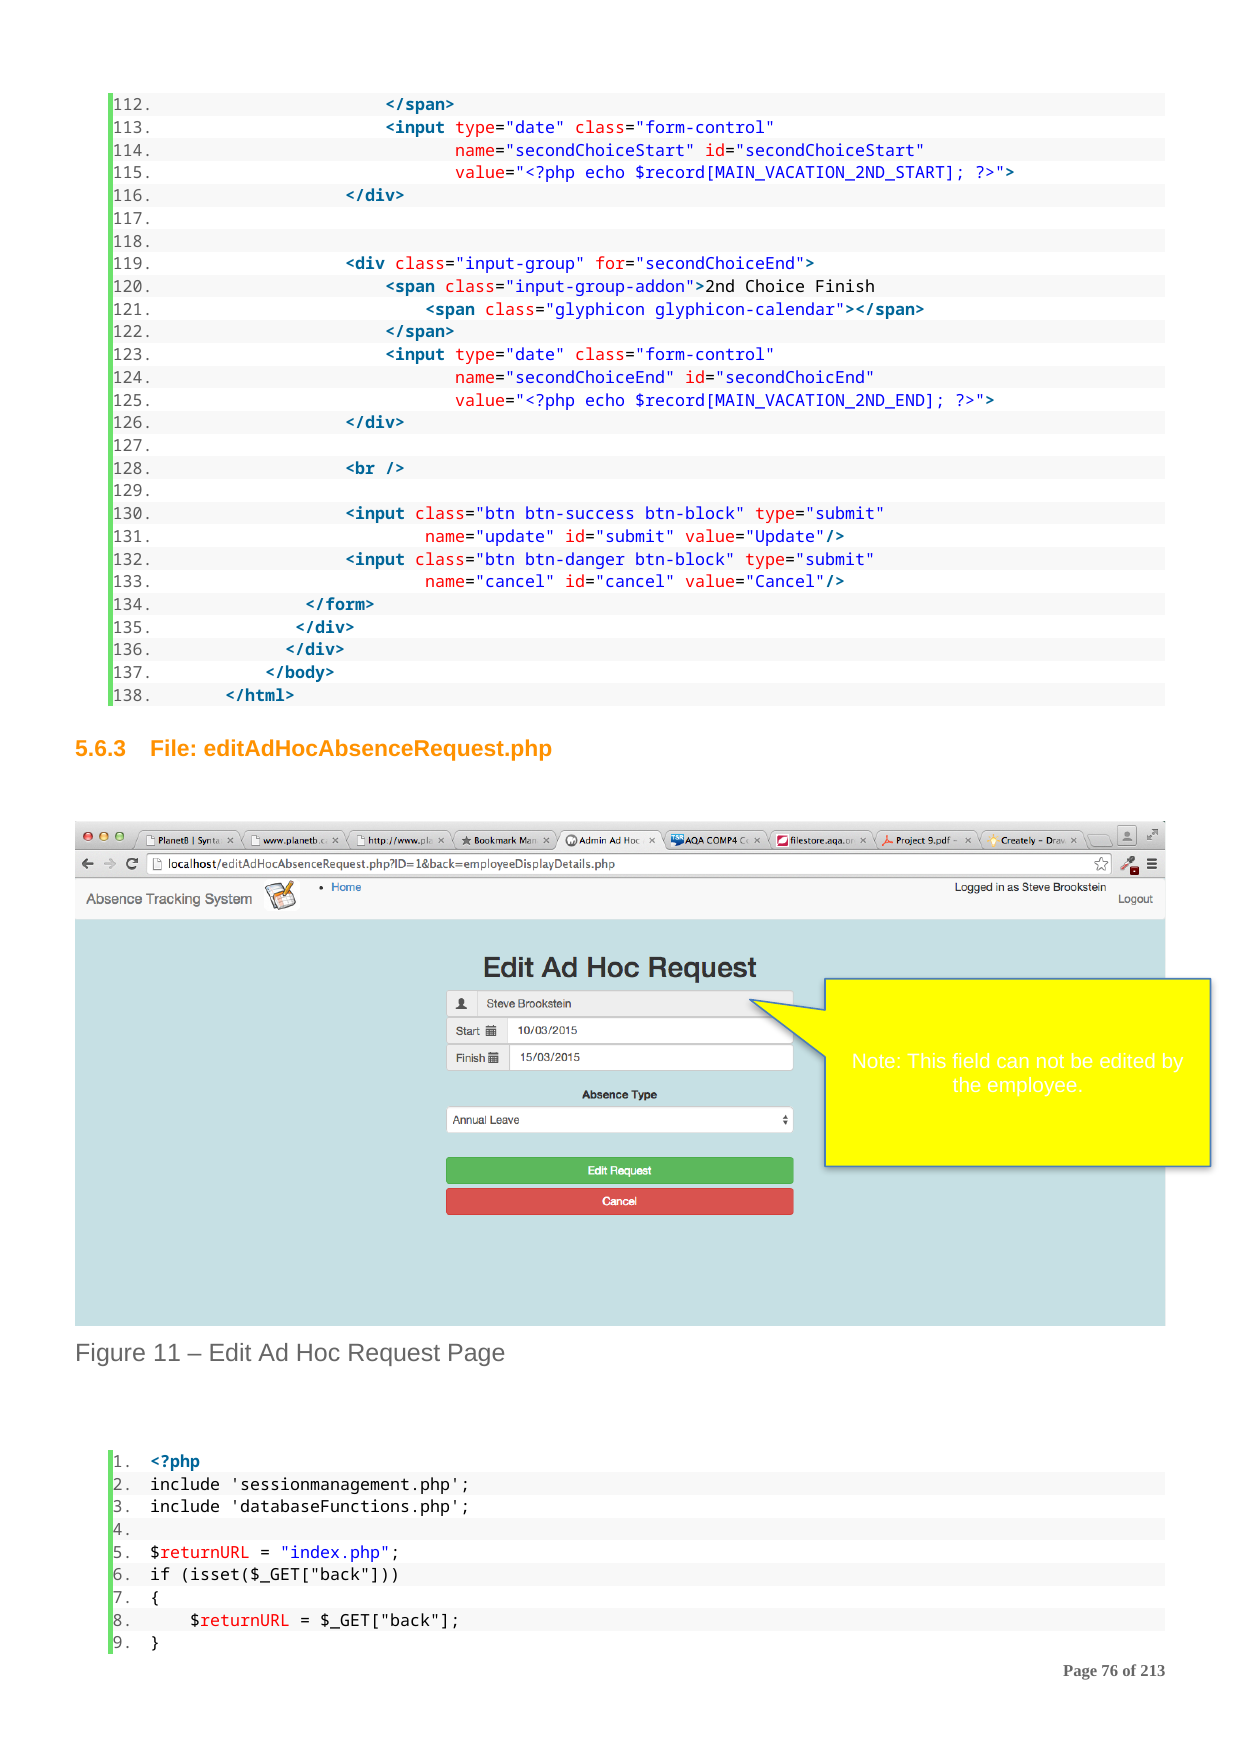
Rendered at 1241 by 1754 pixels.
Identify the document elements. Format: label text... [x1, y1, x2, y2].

list if (isset($_GET["back"])) [113, 1563, 1165, 1586]
list <br /> [113, 456, 1165, 479]
list { [113, 1586, 1165, 1608]
list value="<?php echo $record[MAIN_VACATION_2ND_START]; ?>"> [113, 161, 1165, 184]
list name="secondChoiceEnd" id="secondChoicEnd" [113, 366, 1165, 388]
list </div> [113, 615, 1165, 638]
list <?php [108, 1449, 1165, 1472]
list include 'databaseFunctions.php'; [113, 1495, 1165, 1518]
list <span class="glyphicon glyphicon-calendar"></span> [113, 297, 1165, 320]
list name="secondChoiceStart" id="secondChoiceStart" [113, 138, 1165, 161]
list </form> [113, 593, 1165, 615]
list </div> [113, 638, 1165, 661]
list $returnURL = "index.php"; [113, 1540, 1165, 1563]
list </div> [113, 411, 1165, 434]
picture [75, 821, 1166, 1326]
list <div class="input-group" for="secondChoiceEnd"> [113, 252, 1165, 275]
list name="cancel" id="cancel" value="Cancel"/> [113, 570, 1165, 593]
list <input class="btn btn-danger btn-block" type="submit" [113, 547, 1165, 570]
list </body> [113, 661, 1165, 683]
text Figure 11 – Edit Ad Hoc Request Page [75, 1338, 1165, 1367]
list name="update" id="submit" value="Update"/> [113, 524, 1165, 547]
list value="<?php echo $record[MAIN_VACATION_2ND_END]; ?>"> [113, 388, 1165, 411]
subtitle File: editAdHocAbsenceRequest.php [75, 735, 1165, 762]
list } [113, 1631, 1165, 1654]
list include 'sessionmanagement.php'; [113, 1472, 1165, 1495]
list <input class="btn btn-success btn-block" type="submit" [113, 502, 1165, 524]
list </span> [113, 93, 1165, 116]
list <input type="date" class="form-control" [113, 343, 1165, 366]
list <input type="date" class="form-control" [113, 116, 1165, 138]
list </span> [113, 320, 1165, 343]
list <span class="input-group-addon">2nd Choice Finish [113, 275, 1165, 297]
list </div> [113, 184, 1165, 207]
list $returnURL = $_GET["back"]; [113, 1608, 1165, 1631]
list </html> [113, 683, 1165, 706]
